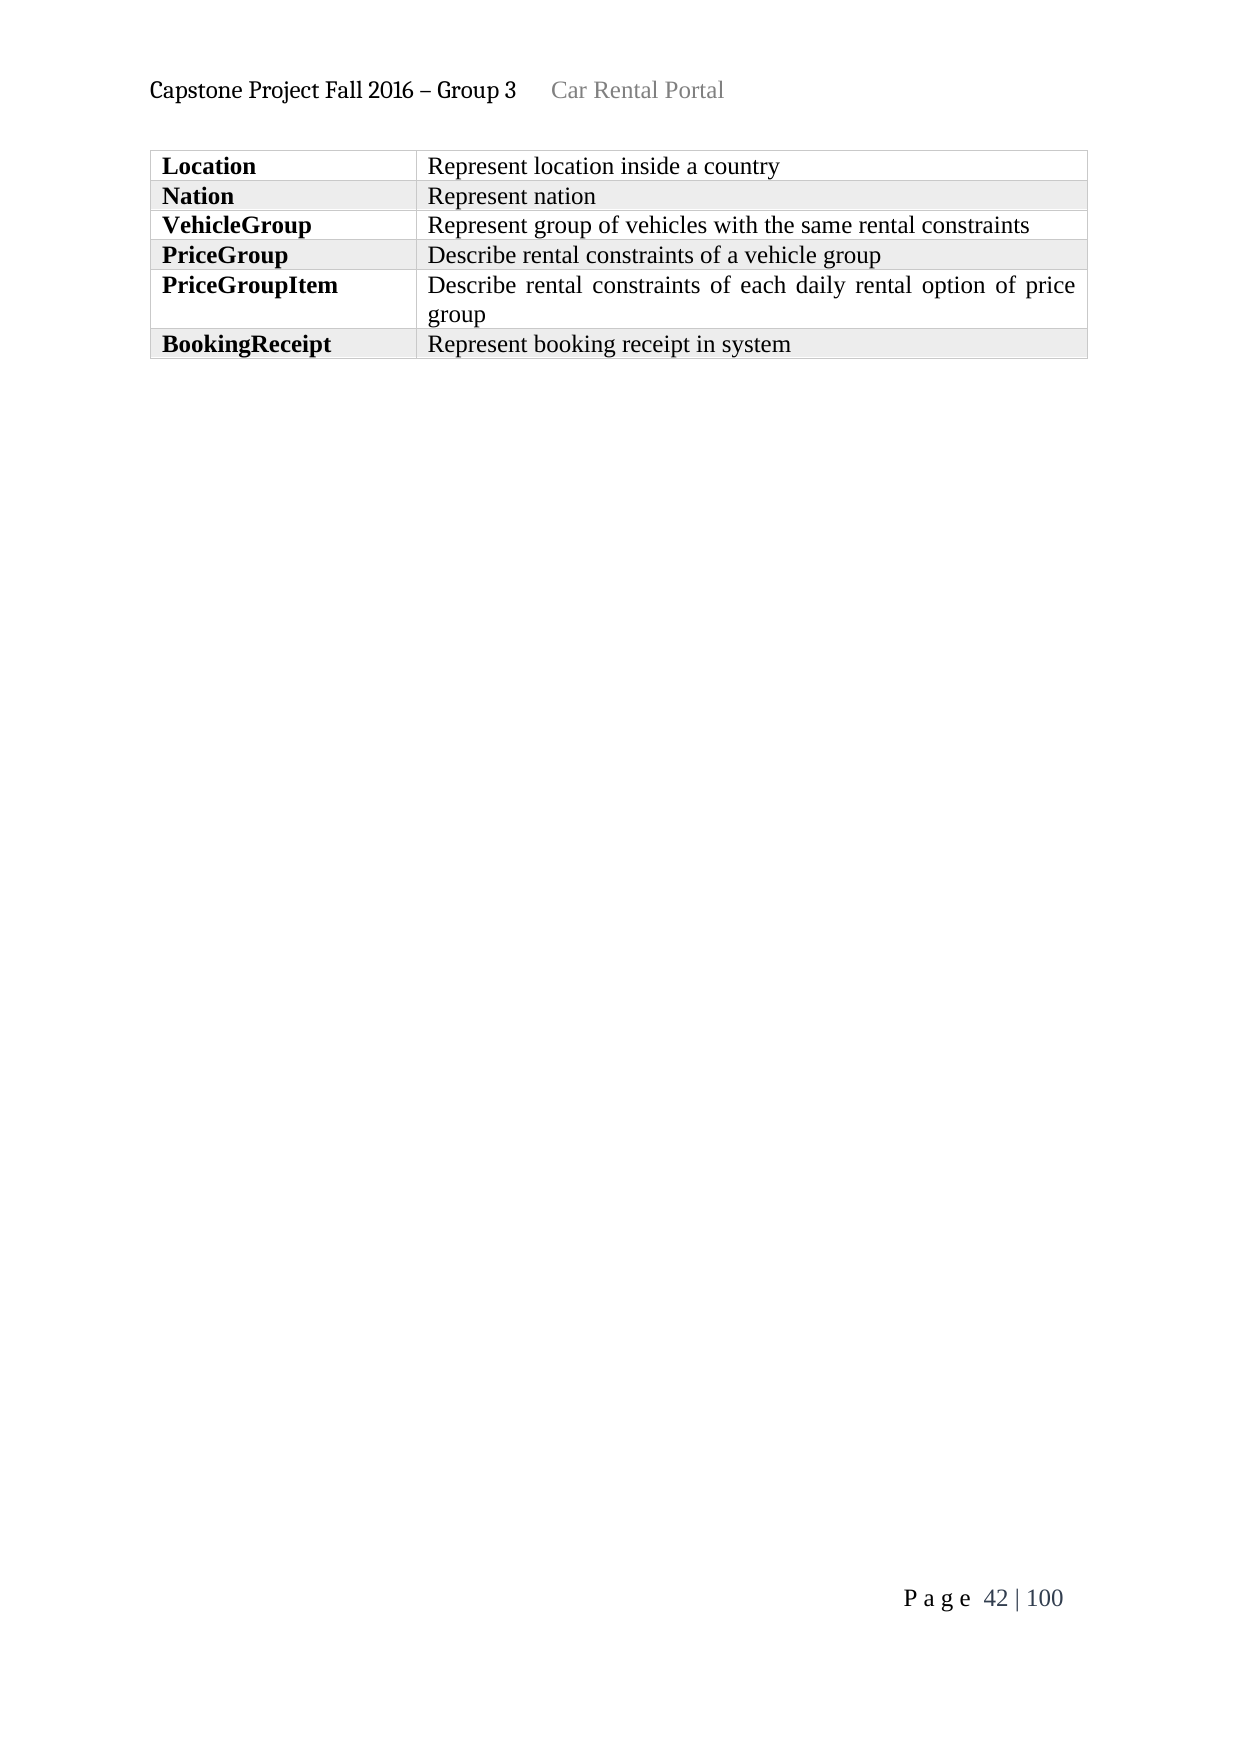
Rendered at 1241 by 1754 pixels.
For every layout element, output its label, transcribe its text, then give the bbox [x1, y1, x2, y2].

table_cell Represent nation [417, 181, 1087, 209]
table_cell Represent booking receipt in system [417, 329, 1087, 357]
table_cell VehicleGroup [151, 211, 416, 239]
table_cell Represent location inside a country [417, 151, 1087, 180]
table_cell Describe rental constraints of a vehicle group [417, 240, 1087, 269]
table_cell Location [151, 151, 416, 180]
table_cell BookingReceipt [151, 329, 416, 357]
table_cell PriceGroup [151, 240, 416, 269]
table_cell PriceGroupItem [151, 270, 416, 328]
table_cell Describe rental constraints of each daily rental option of price group [417, 270, 1087, 328]
table_cell Nation [151, 181, 416, 209]
table_cell Represent group of vehicles with the same rental constraints [417, 211, 1087, 239]
